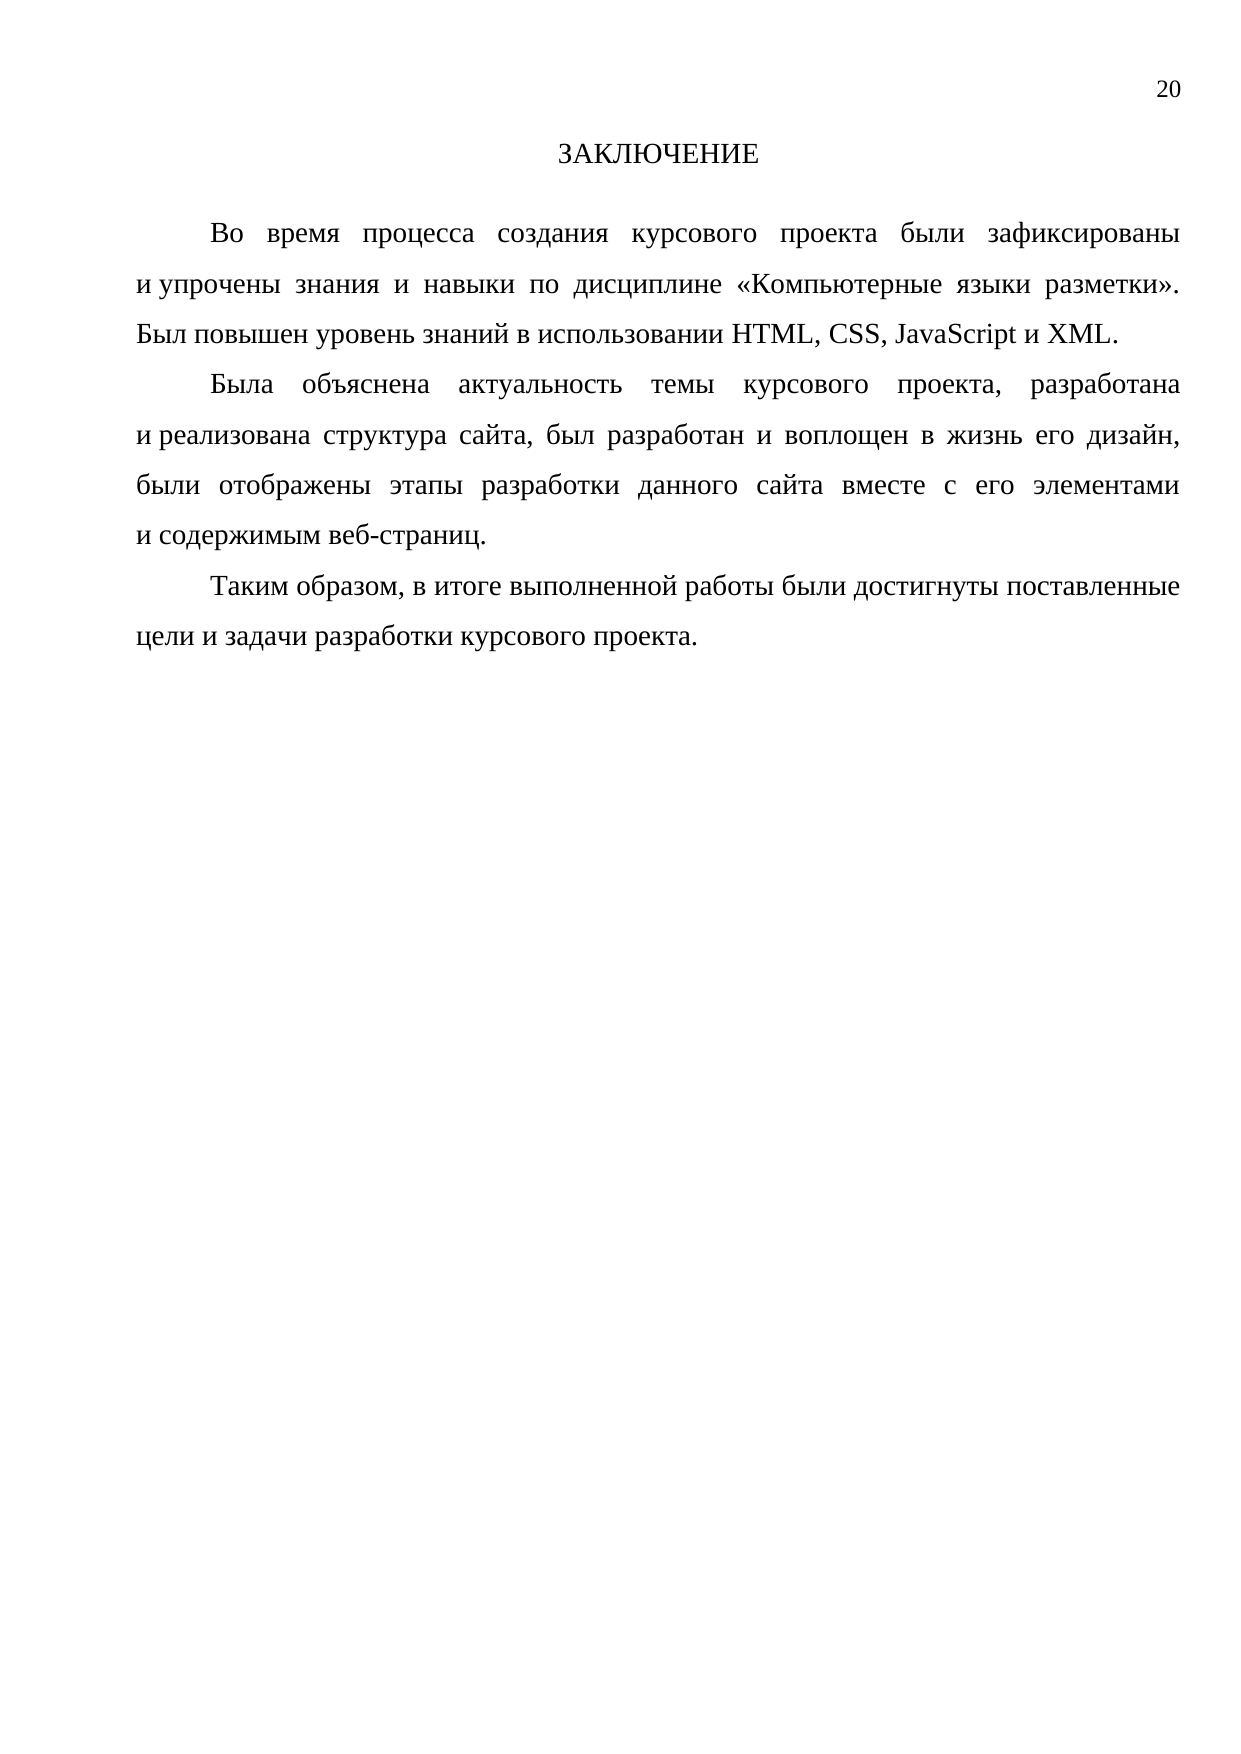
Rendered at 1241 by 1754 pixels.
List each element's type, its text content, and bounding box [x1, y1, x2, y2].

text Была объяснена актуальность темы курсового проекта, разработана и реализована структура сайта, был разработан и воплощен в жизнь его дизайн, были отображены этапы разработки данного сайта вместе с его элементами и содержимым веб-страниц. [136, 367, 1181, 551]
text Таким образом, в итоге выполненной работы были достигнуты поставленные цели и задачи разработки курсового проекта. [136, 568, 1181, 652]
subtitle ЗАКЛЮЧЕНИЕ [136, 136, 1181, 170]
text Во время процесса создания курсового проекта были зафиксированы и упрочены знания и навыки по дисциплине «Компьютерные языки разметки». Был повышен уровень знаний в использовании HTML, CSS, JavaScript и XML. [136, 216, 1181, 350]
